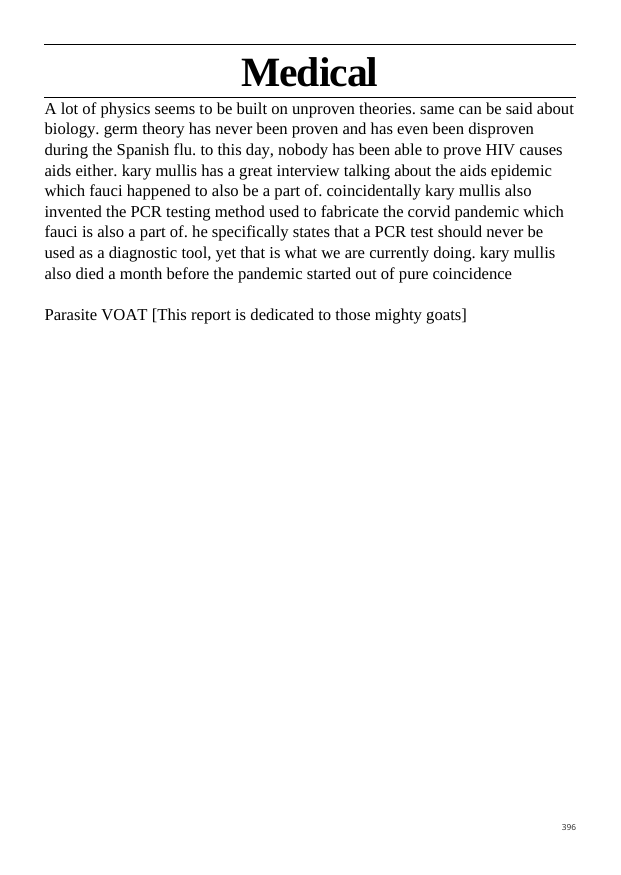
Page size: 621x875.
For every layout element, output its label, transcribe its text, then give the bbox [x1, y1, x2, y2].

text A lot of physics seems to be built on unproven theories. same can be said about biology. germ theory has never been proven and has even been disproven during the Spanish flu. to this day, nobody has been able to prove HIV causes aids either. kary mullis has a great interview talking about the aids epidemic which fauci happened to also be a part of. coincidentally kary mullis also invented the PCR testing method used to fabricate the corvid pandemic which fauci is also a part of. he specifically states that a PCR test should never be used as a diagnostic tool, yet that is what we are currently doing. kary mullis also died a month before the pandemic started out of pure coincidence [44, 98, 576, 283]
text Parasite VOAT [This report is dedicated to those mighty goats] [44, 305, 576, 324]
subtitle Medical [44, 45, 576, 97]
